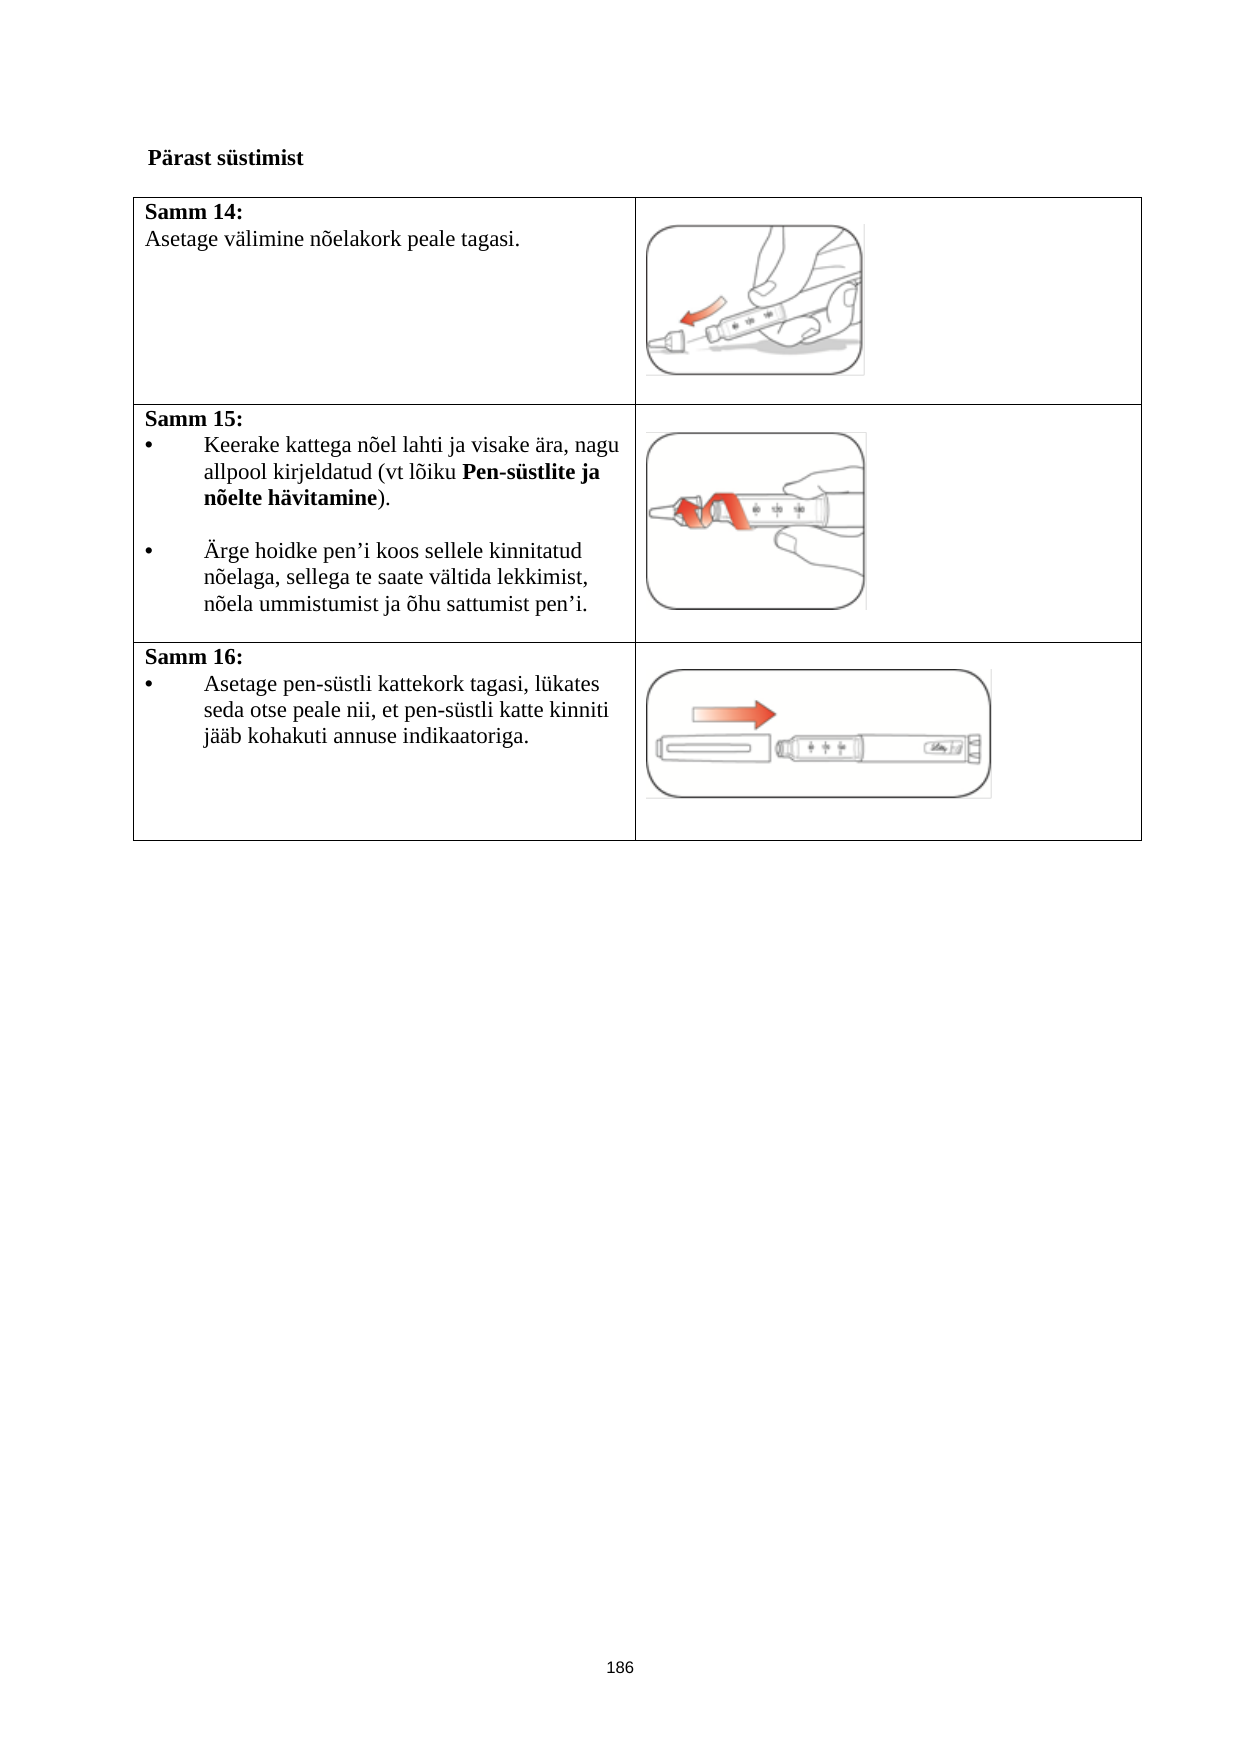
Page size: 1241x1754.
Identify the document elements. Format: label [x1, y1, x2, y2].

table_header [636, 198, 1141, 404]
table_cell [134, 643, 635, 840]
picture [646, 224, 866, 377]
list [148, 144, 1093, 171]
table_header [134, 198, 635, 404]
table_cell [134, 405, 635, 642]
picture [646, 431, 868, 610]
picture [646, 669, 993, 800]
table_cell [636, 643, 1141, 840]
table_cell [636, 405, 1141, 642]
